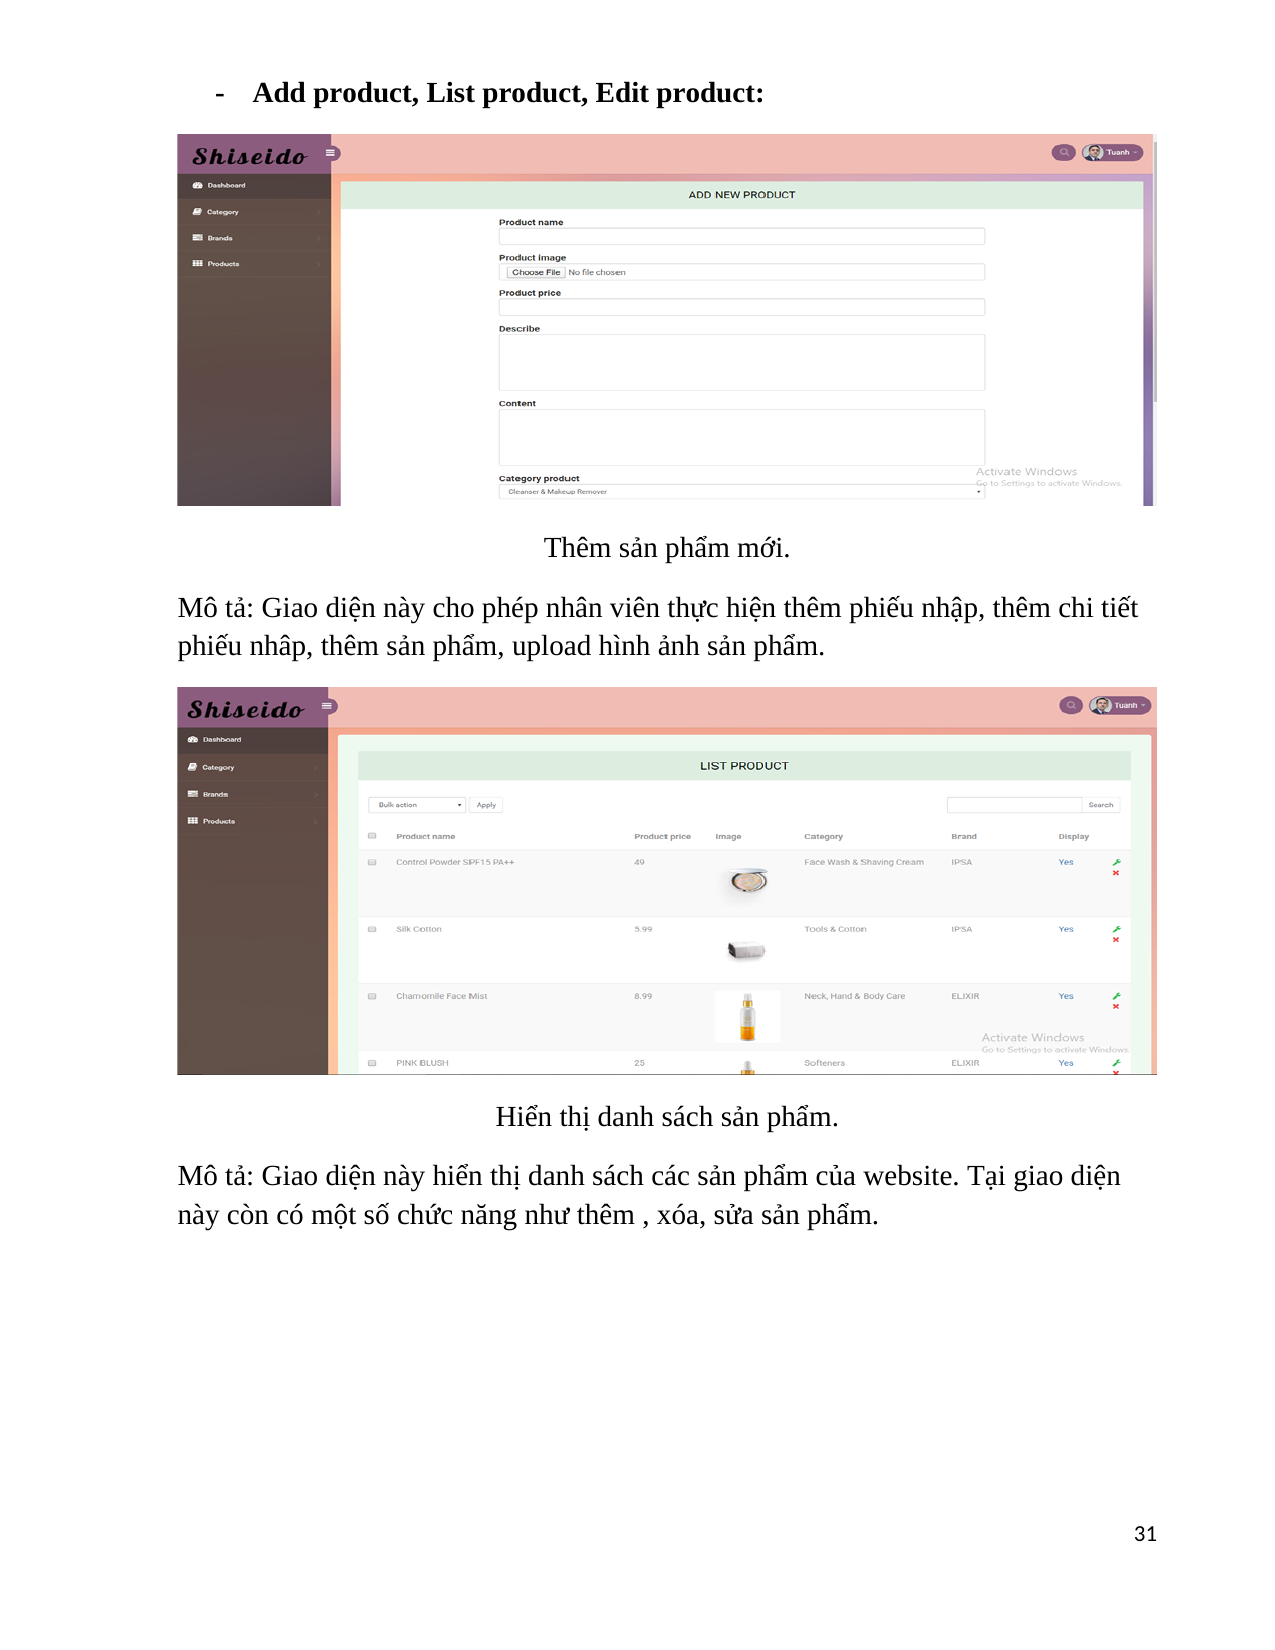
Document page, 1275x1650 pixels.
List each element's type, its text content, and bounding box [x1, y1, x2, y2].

text Hiển thị danh sách sản phẩm. [177, 1099, 1157, 1133]
picture [177, 134, 1157, 506]
text Mô tả: Giao diện này hiển thị danh sách các sản phẩm của website. Tại giao diện này còn có một số chức năng như thêm , xóa, sửa sản phẩm. [177, 1158, 1157, 1231]
list Add product, List product, Edit product: [215, 75, 1157, 108]
text Mô tả: Giao diện này cho phép nhân viên thực hiện thêm phiếu nhập, thêm chi tiết phiếu nhâp, thêm sản phẩm, upload hình ảnh sản phẩm. [177, 590, 1157, 662]
text Thêm sản phẩm mới. [177, 531, 1157, 564]
picture [177, 687, 1157, 1075]
